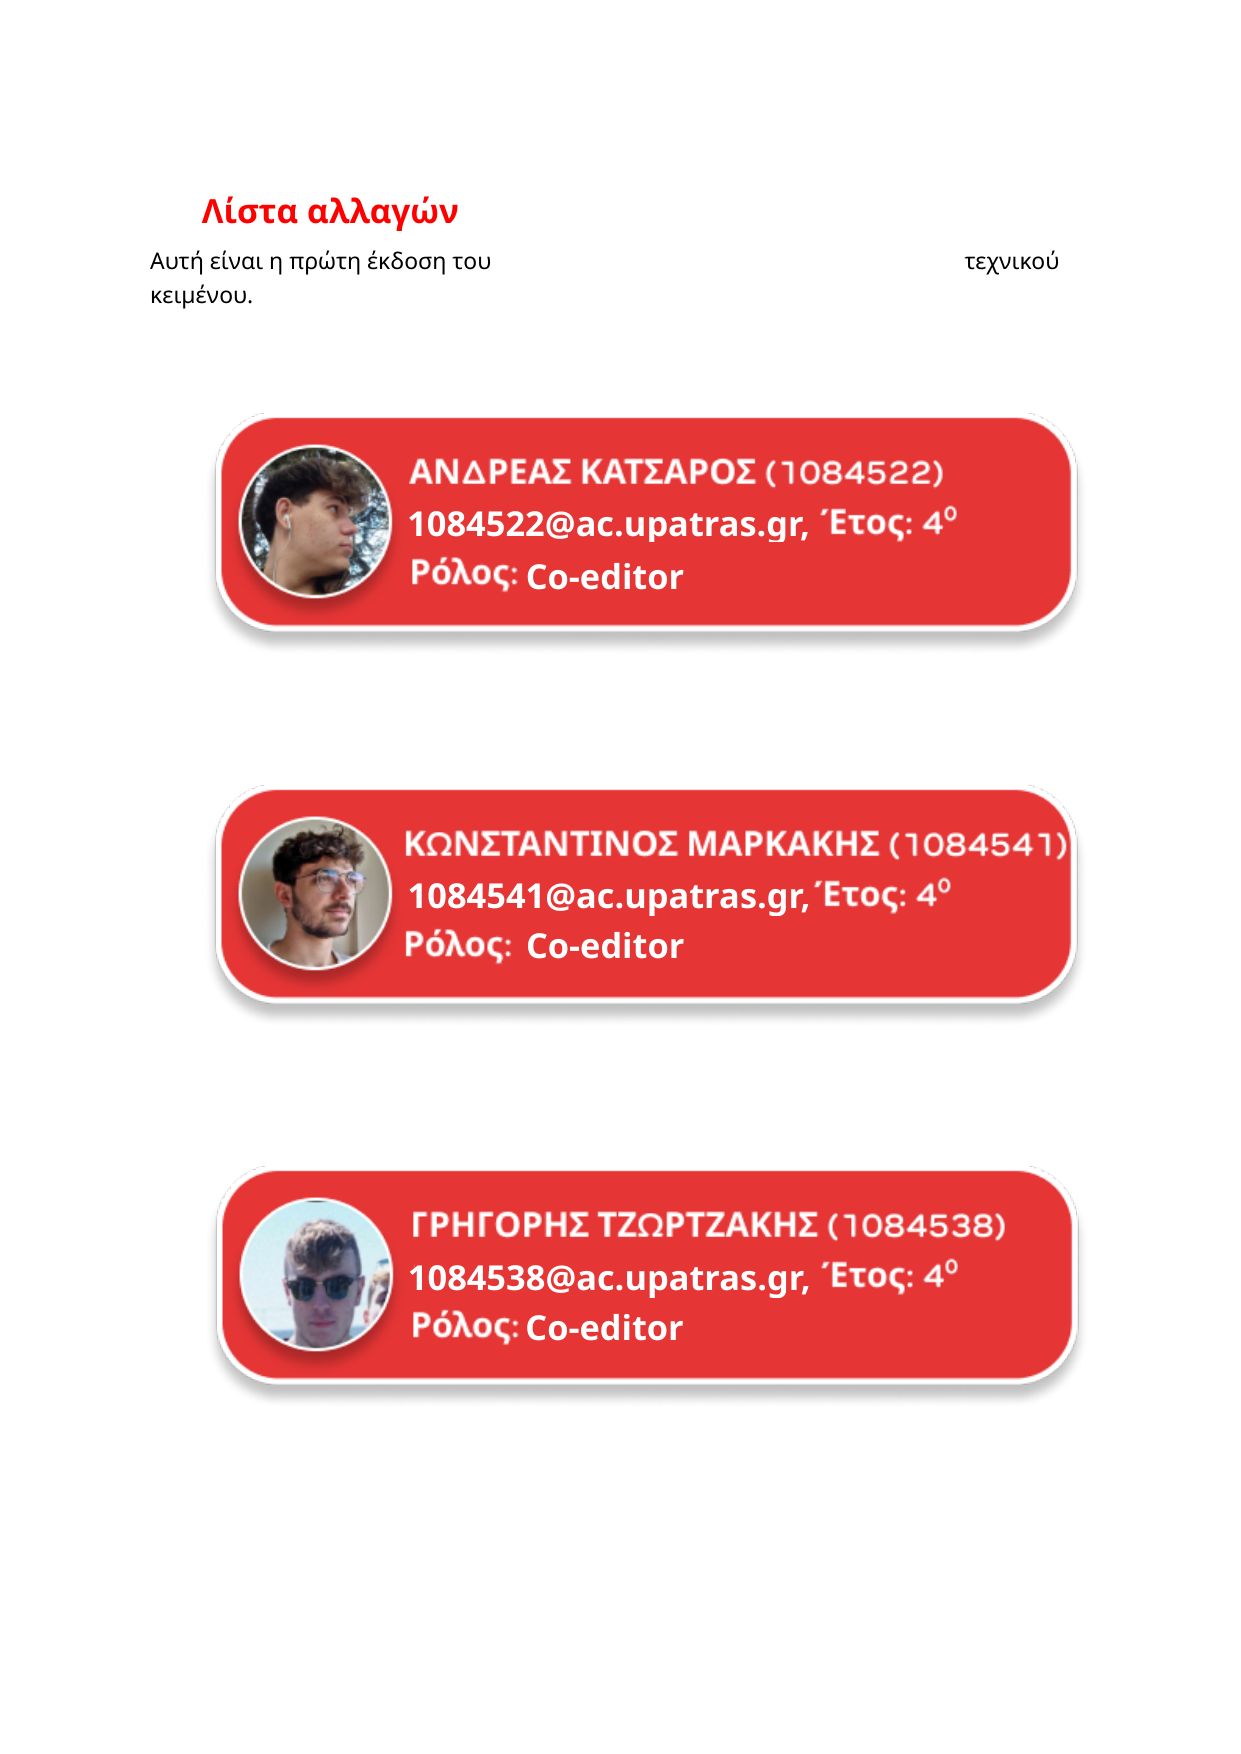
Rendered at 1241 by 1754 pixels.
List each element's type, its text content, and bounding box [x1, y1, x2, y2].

subtitle Λίστα αλλαγών [150, 187, 1090, 233]
picture [203, 784, 1090, 1030]
text Αυτή είναι η πρώτη έκδοση του τεχνικού κειμένου. [150, 245, 1090, 310]
picture [203, 412, 1090, 658]
picture [204, 1165, 1091, 1411]
